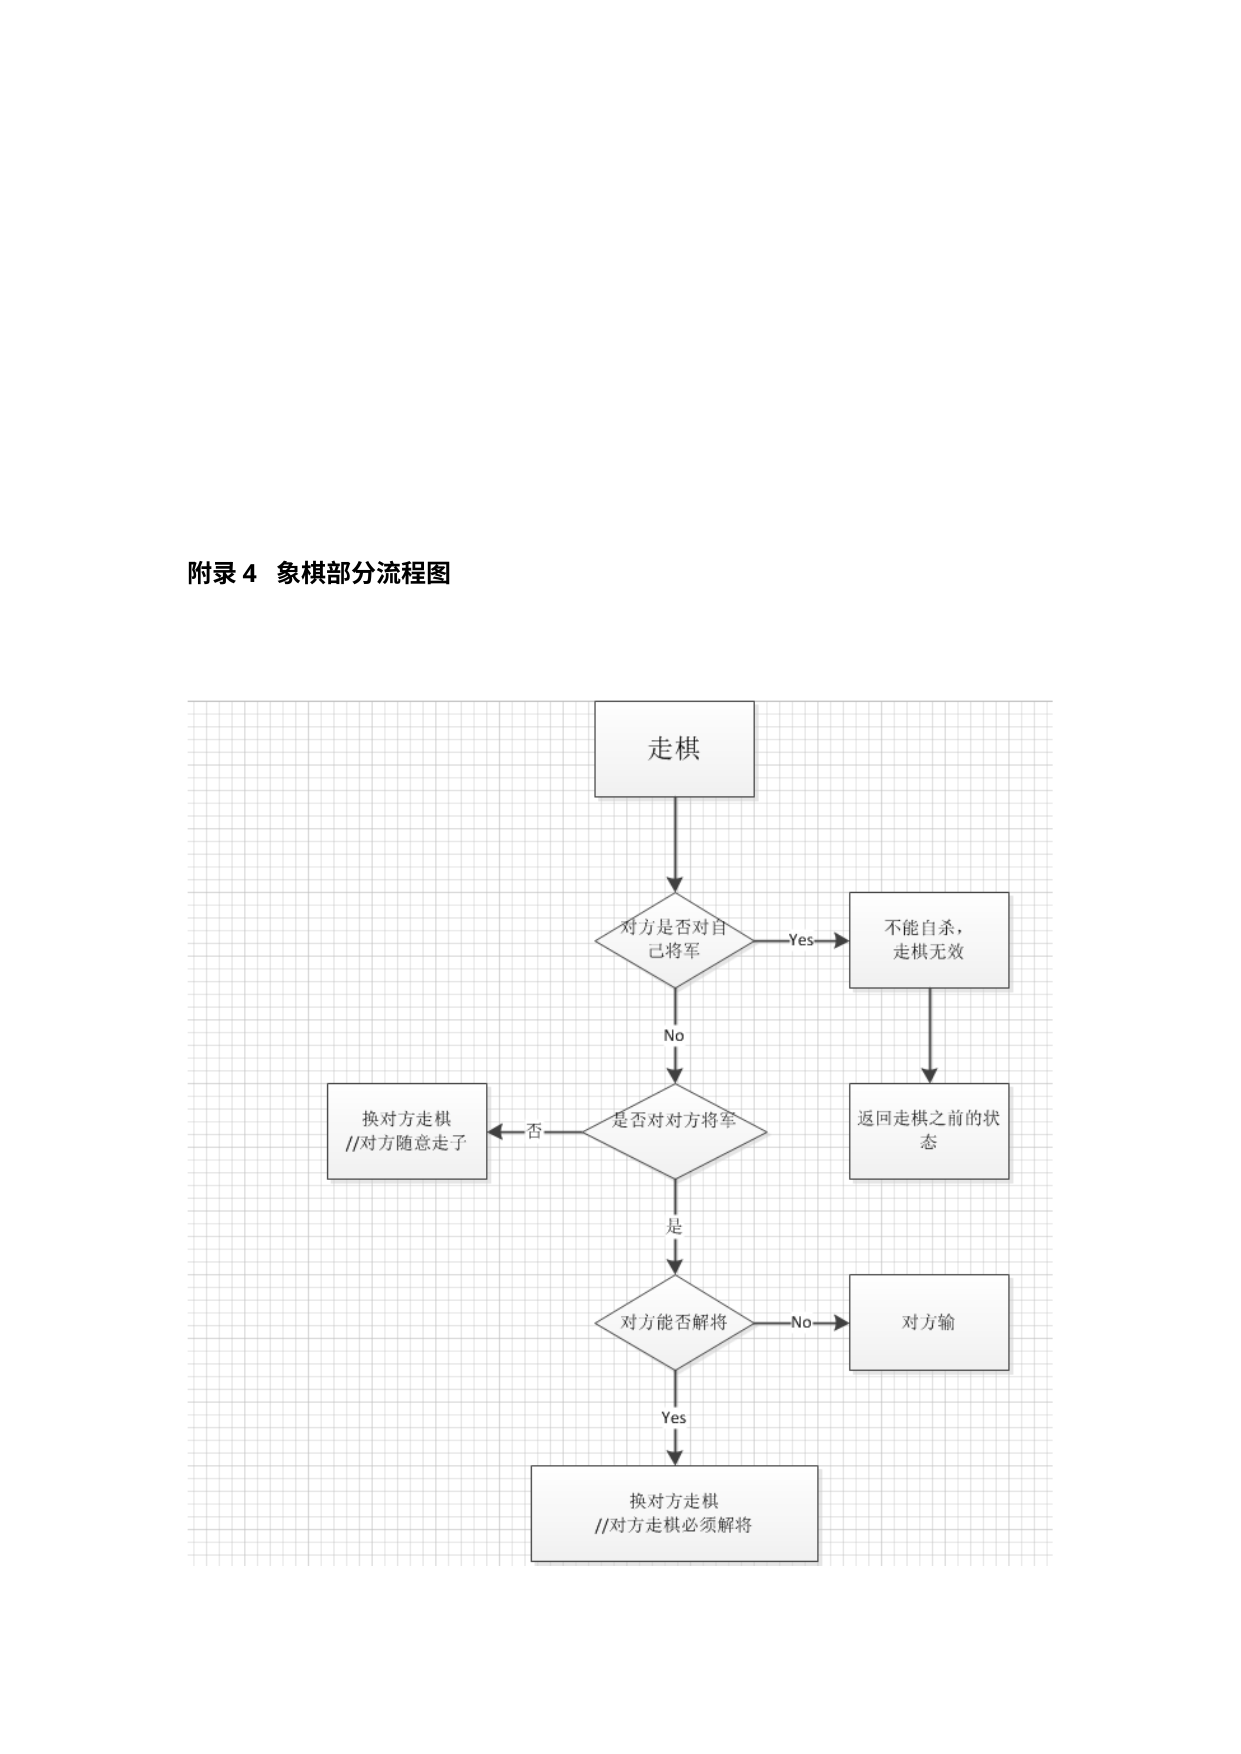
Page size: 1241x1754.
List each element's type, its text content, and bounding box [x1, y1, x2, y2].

text 附录4 象棋部分流程图 [187, 539, 1053, 604]
picture [187, 697, 1053, 1566]
